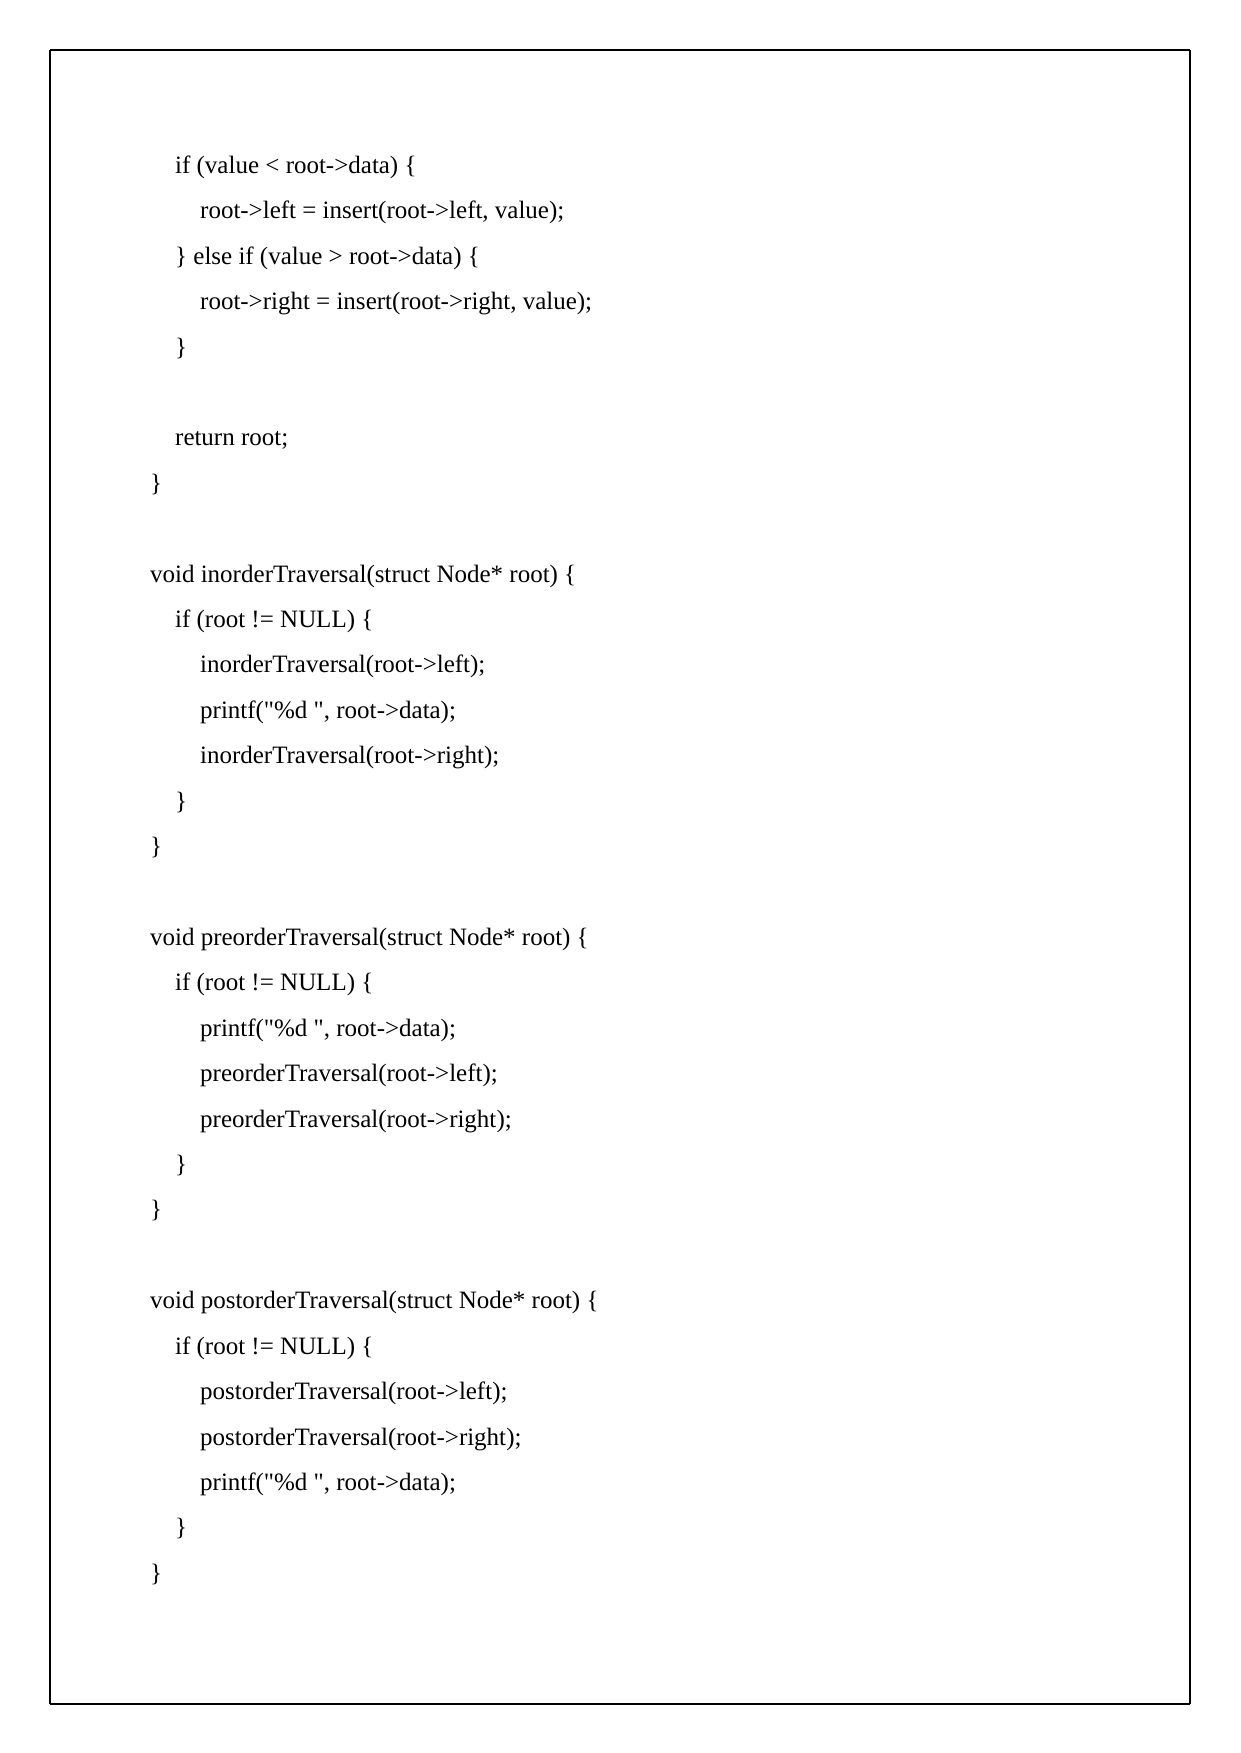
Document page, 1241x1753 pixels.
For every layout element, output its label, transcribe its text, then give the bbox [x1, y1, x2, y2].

text } [150, 1512, 1090, 1541]
text preorderTraversal(root->left); [150, 1058, 1090, 1087]
text root->right = insert(root->right, value); [150, 286, 1090, 315]
text postorderTraversal(root->right); [150, 1422, 1090, 1450]
text void inorderTraversal(struct Node* root) { [150, 559, 1090, 587]
text } [150, 1558, 1090, 1587]
text printf("%d ", root->data); [150, 695, 1090, 724]
text } [150, 786, 1090, 814]
text } else if (value > root->data) { [150, 241, 1090, 269]
text } [150, 1149, 1090, 1178]
text } [150, 332, 1090, 360]
text postorderTraversal(root->left); [150, 1376, 1090, 1405]
text if (value < root->data) { [150, 150, 1090, 179]
text preorderTraversal(root->right); [150, 1104, 1090, 1132]
text printf("%d ", root->data); [150, 1013, 1090, 1042]
text } [150, 468, 1090, 497]
text if (root != NULL) { [150, 1331, 1090, 1359]
text inorderTraversal(root->left); [150, 649, 1090, 678]
text } [150, 831, 1090, 860]
text } [150, 1194, 1090, 1223]
text root->left = insert(root->left, value); [150, 195, 1090, 224]
text if (root != NULL) { [150, 967, 1090, 996]
text printf("%d ", root->data); [150, 1467, 1090, 1496]
text inorderTraversal(root->right); [150, 740, 1090, 769]
text void postorderTraversal(struct Node* root) { [150, 1285, 1090, 1314]
text void preorderTraversal(struct Node* root) { [150, 922, 1090, 951]
text return root; [150, 422, 1090, 451]
text if (root != NULL) { [150, 604, 1090, 633]
